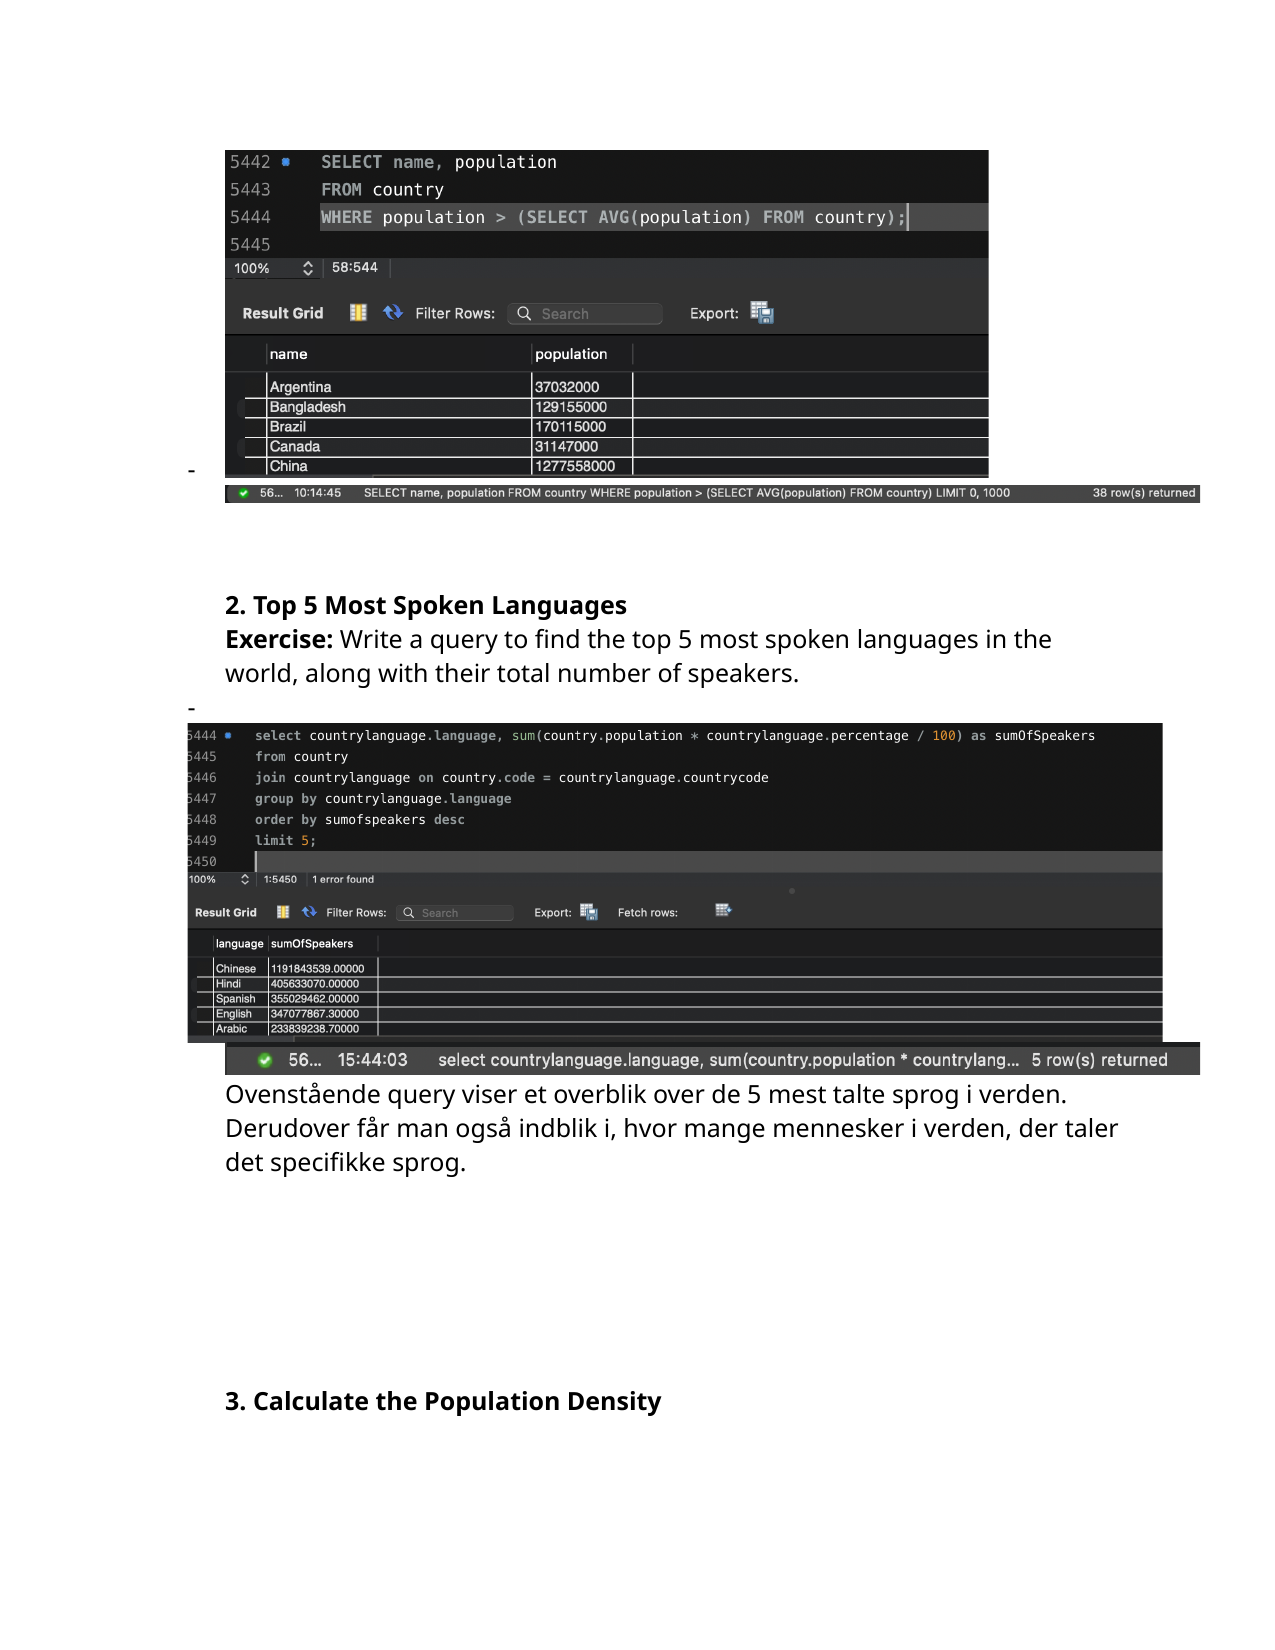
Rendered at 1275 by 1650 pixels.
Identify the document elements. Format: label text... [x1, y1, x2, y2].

picture [187, 723, 1200, 1075]
text Ovenstående query viser et overblik over de 5 mest talte sprog i verden. Derudover får man også indblik i, hvor mange mennesker i verden, der taler det specifikke sprog. [225, 1077, 1125, 1179]
text Exercise: Write a query to find the top 5 most spoken languages in the world, along with their total number of speakers. [225, 622, 1125, 690]
picture [225, 485, 1200, 503]
picture [225, 150, 989, 478]
text 3. Calculate the Population Density [225, 1383, 1125, 1417]
text 2. Top 5 Most Spoken Languages [225, 587, 1125, 622]
